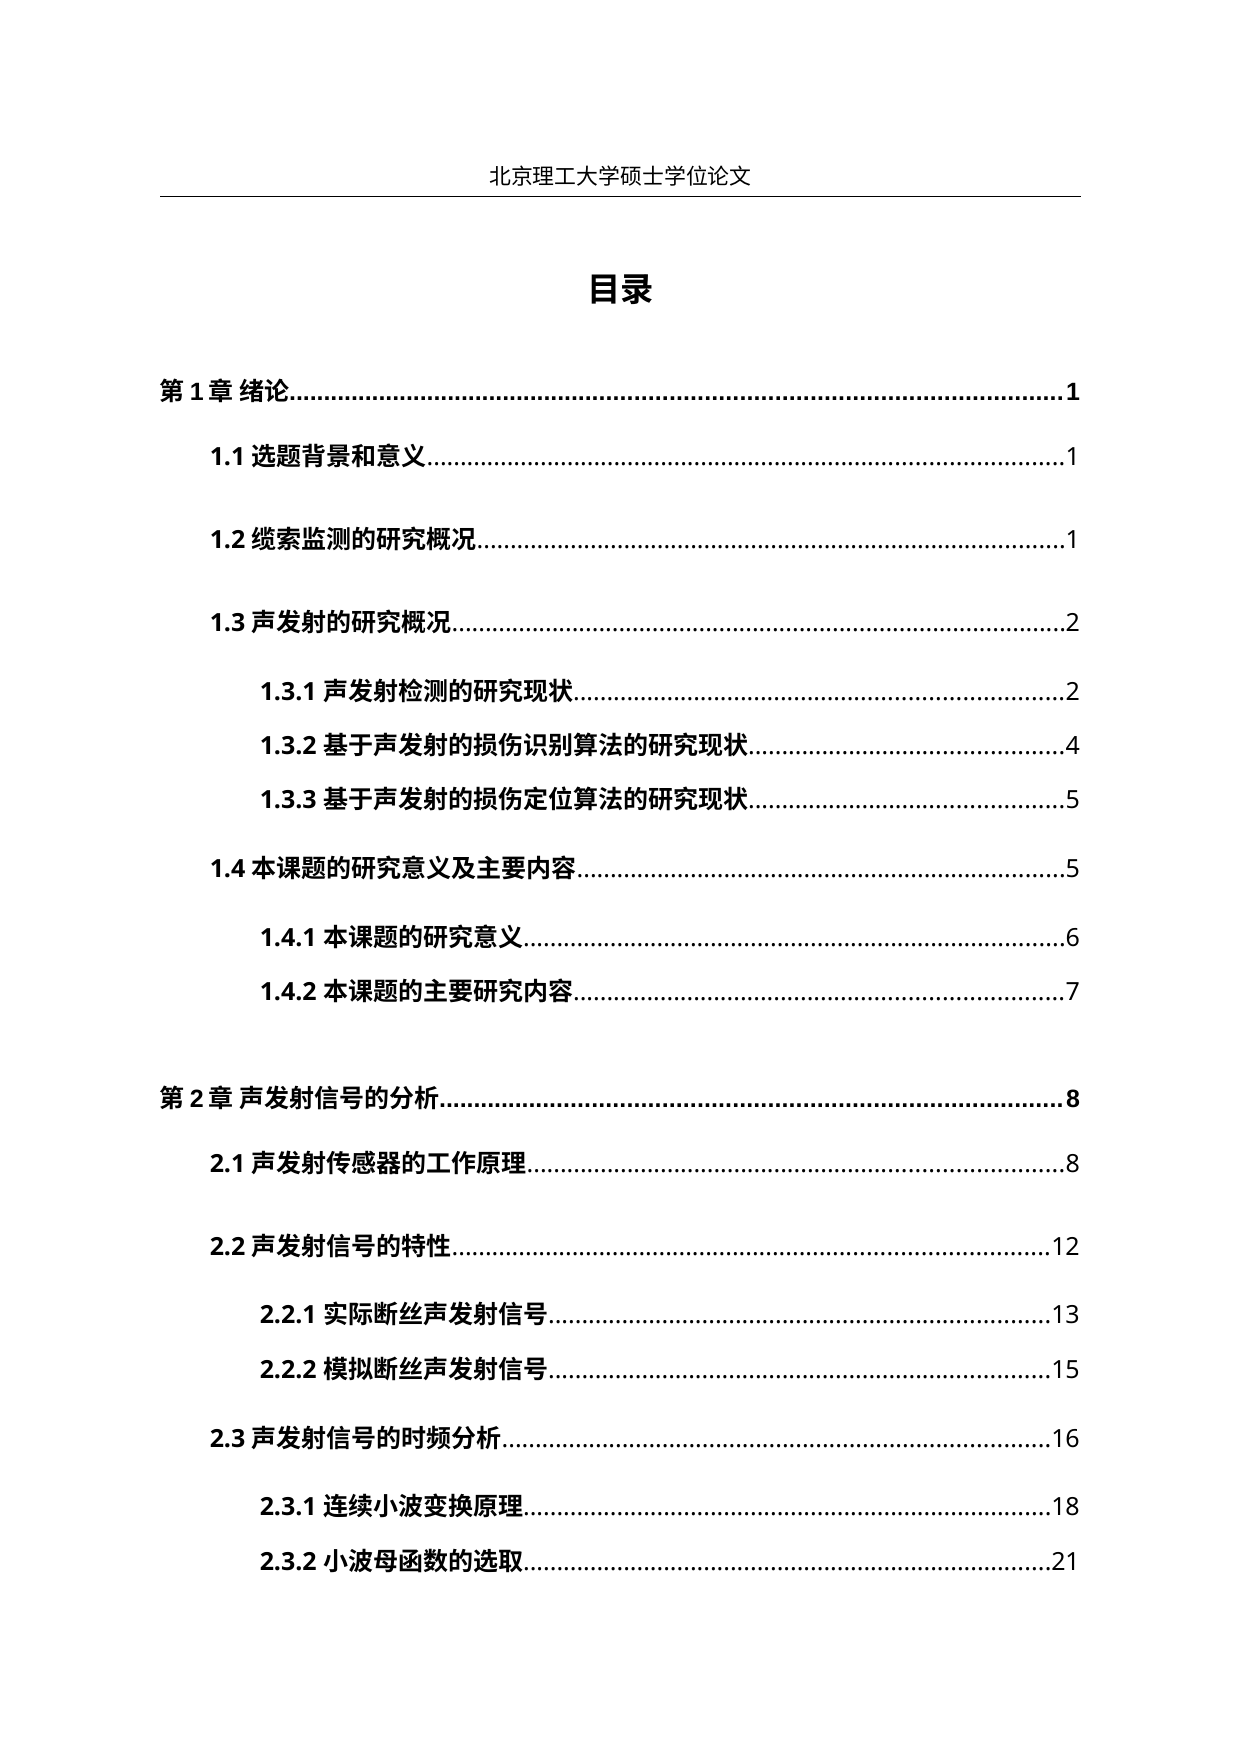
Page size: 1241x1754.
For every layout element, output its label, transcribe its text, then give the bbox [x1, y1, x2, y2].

text 1.4.1 本课题的研究意义 6 [159, 917, 1081, 954]
text 第1章 绪论 1 [159, 357, 1081, 422]
text 2.3.1 连续小波变换原理 18 [159, 1487, 1081, 1523]
text 1.4 本课题的研究意义及主要内容 5 [159, 834, 1081, 899]
text 1.3.1 声发射检测的研究现状 2 [159, 671, 1081, 707]
text 第2章 声发射信号的分析 8 [159, 1064, 1081, 1129]
text 1.3.3 基于声发射的损伤定位算法的研究现状 5 [159, 780, 1081, 816]
text 1.3.2 基于声发射的损伤识别算法的研究现状 4 [159, 726, 1081, 762]
text 1.1 选题背景和意义 1 [159, 422, 1081, 487]
text 1.3 声发射的研究概况 2 [159, 588, 1081, 653]
text 1.2 缆索监测的研究概况 1 [159, 505, 1081, 570]
text 2.3 声发射信号的时频分析 16 [159, 1404, 1081, 1469]
text 目录 [159, 254, 1081, 319]
text 2.3.2 小波母函数的选取 21 [159, 1541, 1081, 1577]
text 2.2.1 实际断丝声发射信号 13 [159, 1295, 1081, 1331]
text 2.2.2 模拟断丝声发射信号 15 [159, 1349, 1081, 1386]
text 1.4.2 本课题的主要研究内容 7 [159, 972, 1081, 1008]
text 2.1 声发射传感器的工作原理 8 [159, 1129, 1081, 1194]
text 2.2 声发射信号的特性 12 [159, 1212, 1081, 1277]
